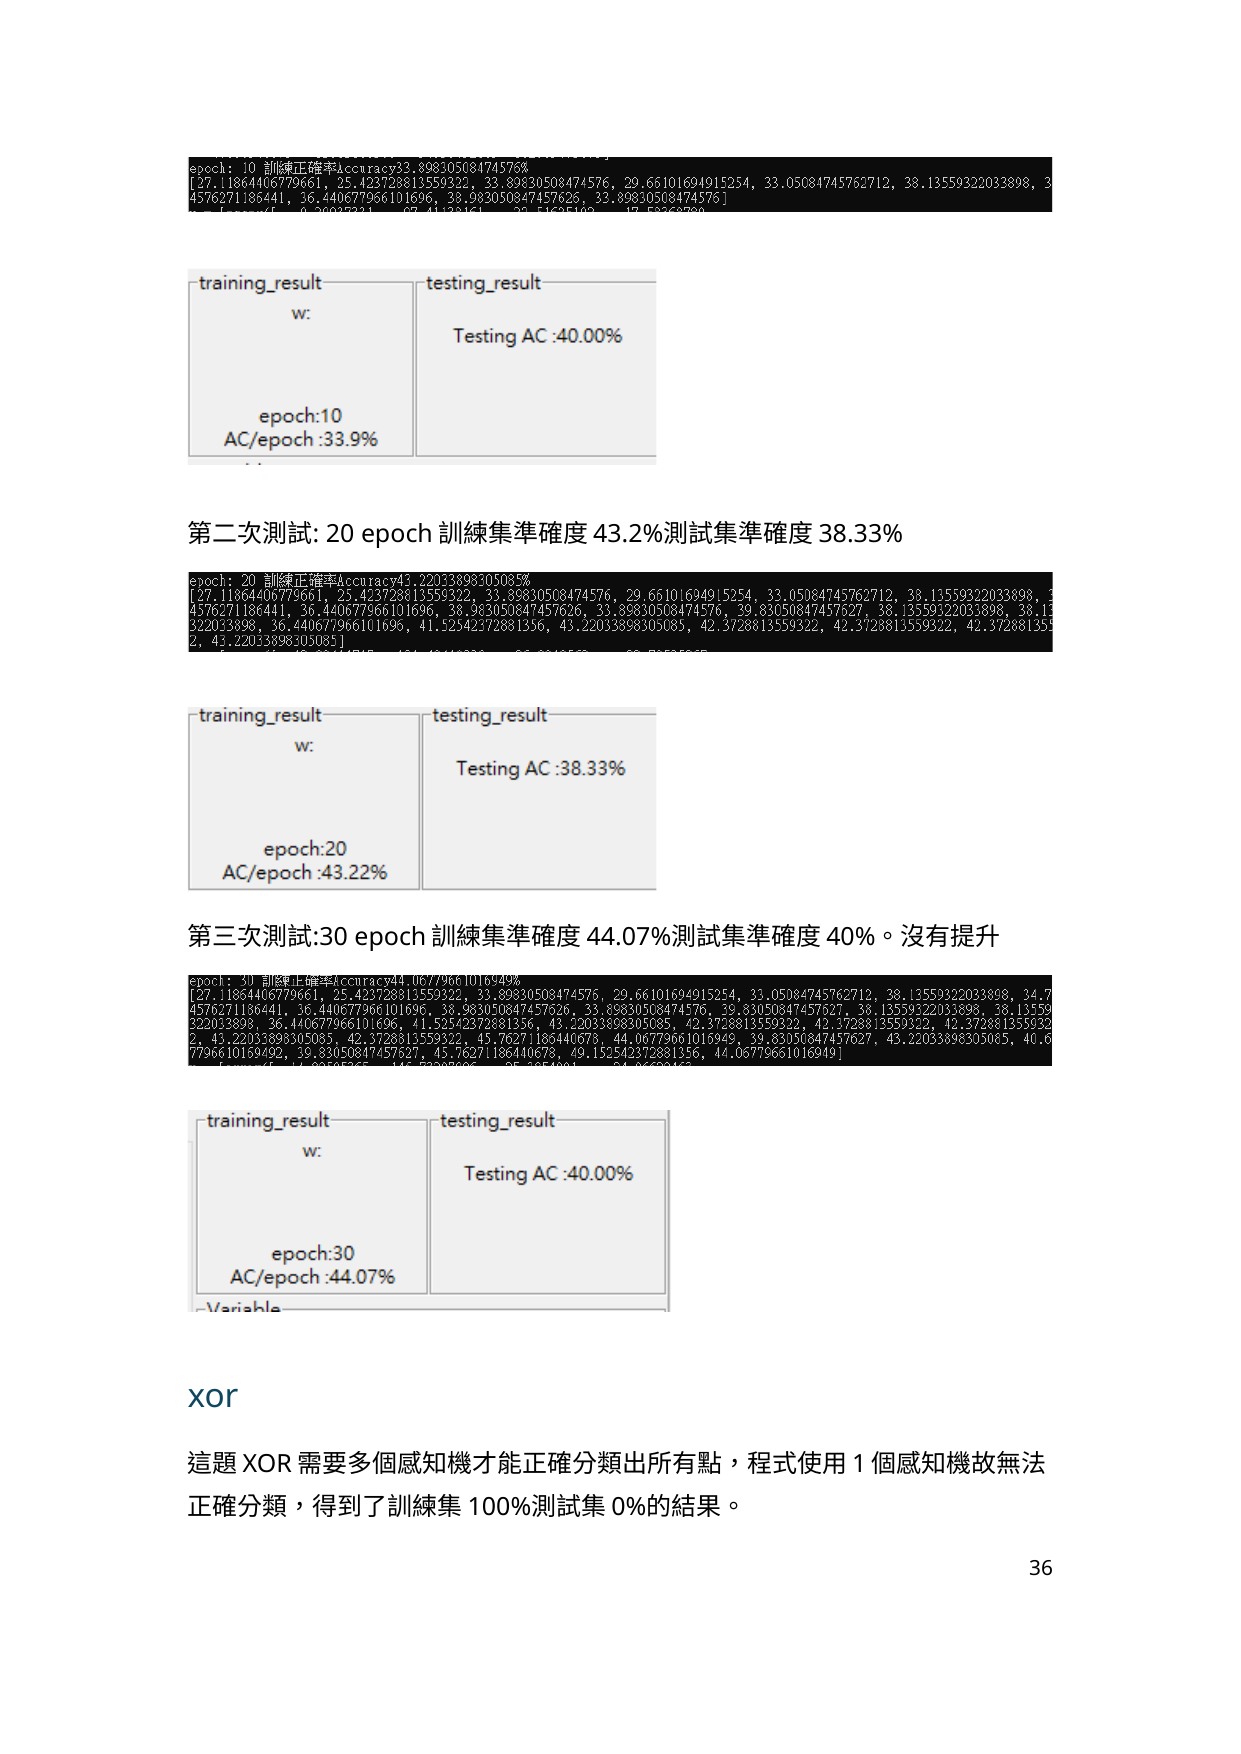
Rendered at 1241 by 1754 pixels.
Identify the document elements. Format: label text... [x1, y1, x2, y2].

text 這題XOR需要多個感知機才能正確分類出所有點，程式使用1個感知機故無法正確分類，得到了訓練集100%測試集0%的結果。 [187, 1443, 1053, 1523]
picture [187, 1110, 671, 1312]
picture [187, 572, 1053, 652]
picture [187, 266, 657, 465]
picture [187, 707, 657, 892]
subtitle xor [187, 1357, 1053, 1432]
text 第二次測試: 20 epoch訓練集準確度43.2%測試集準確度38.33% [187, 513, 1053, 551]
picture [187, 975, 1053, 1066]
picture [187, 157, 1053, 212]
text 第三次測試:30 epoch訓練集準確度44.07%測試集準確度40%。沒有提升 [187, 916, 1053, 954]
